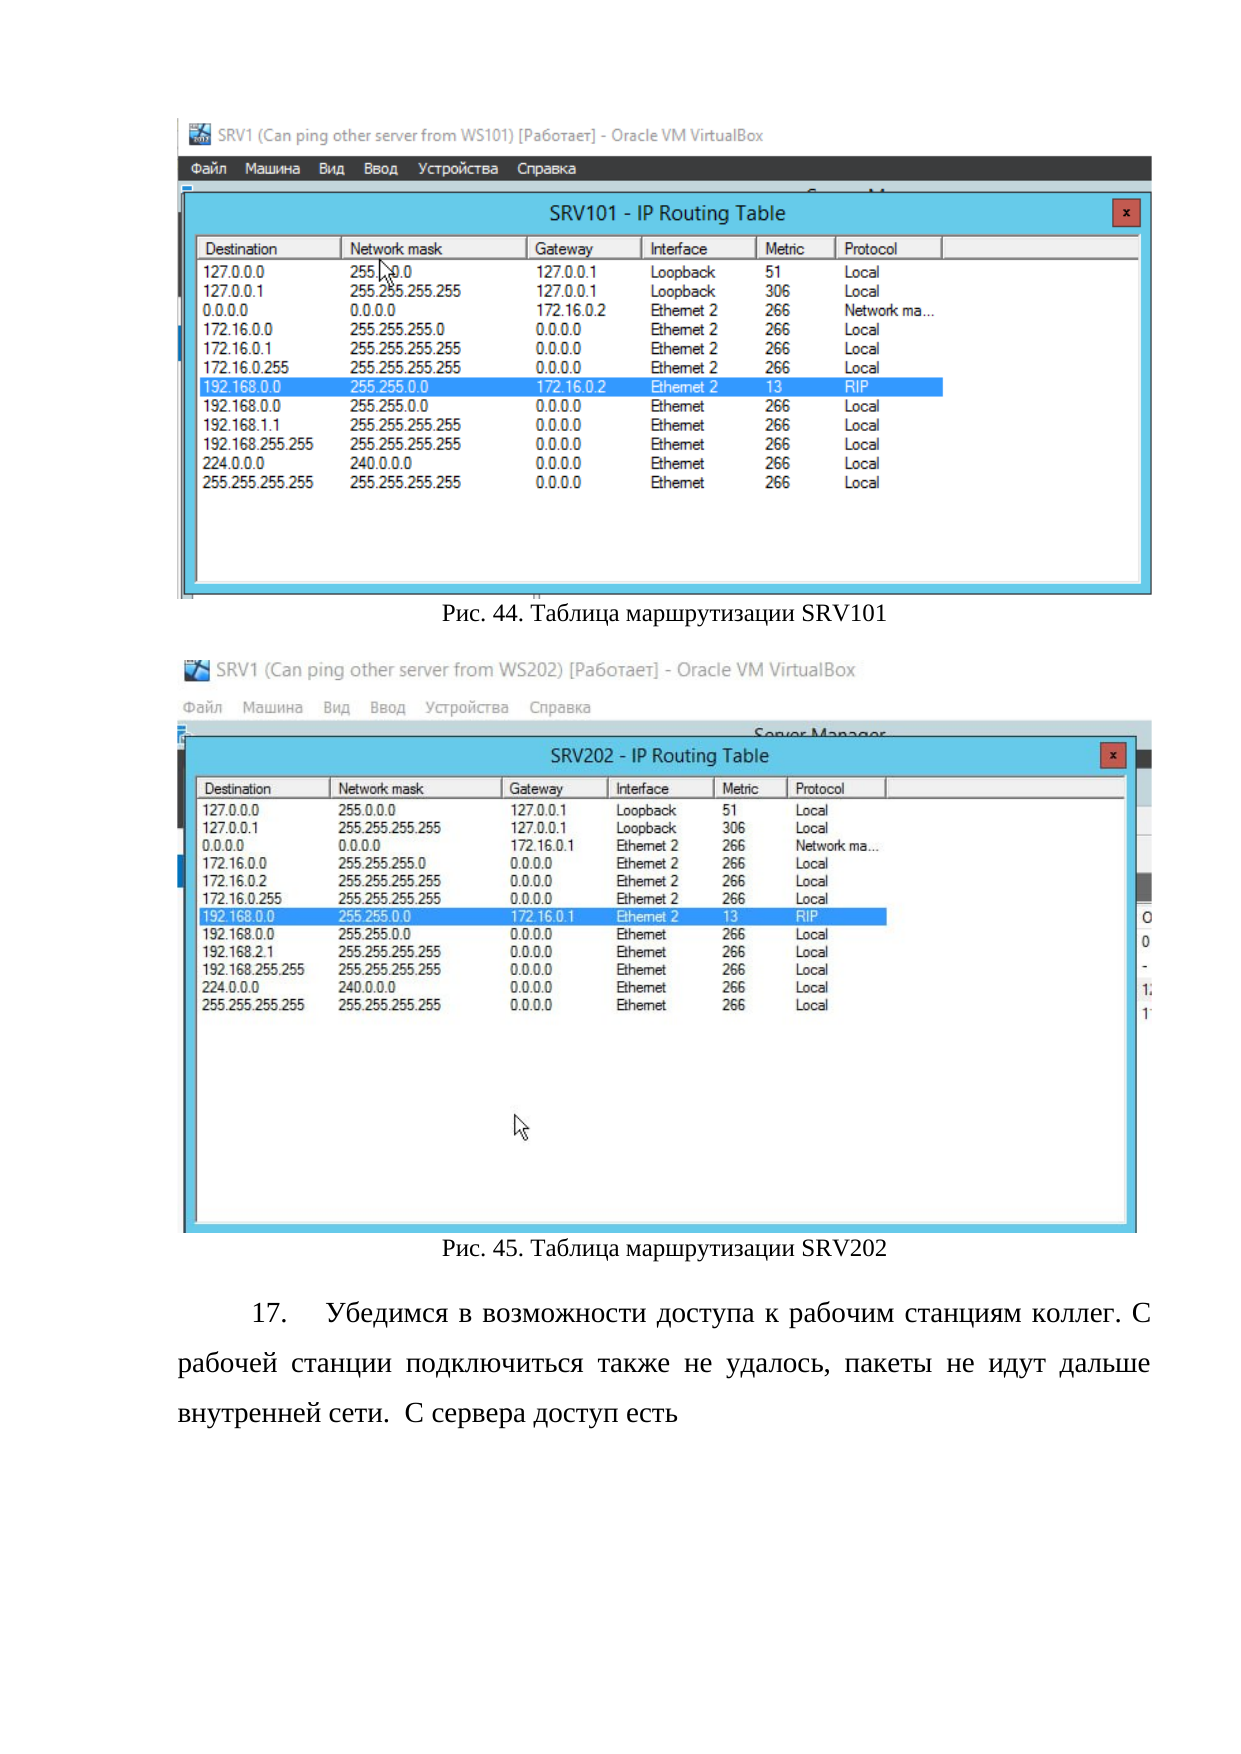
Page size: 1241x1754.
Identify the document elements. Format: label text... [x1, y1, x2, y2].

picture [177, 660, 1152, 1233]
list Убедимся в возможности доступа к рабочим станциям коллег. С рабочей станции подключиться также не удалось, пакеты не идут дальше внутренней сети. С сервера доступ есть [177, 1295, 1152, 1429]
picture [177, 118, 1152, 599]
